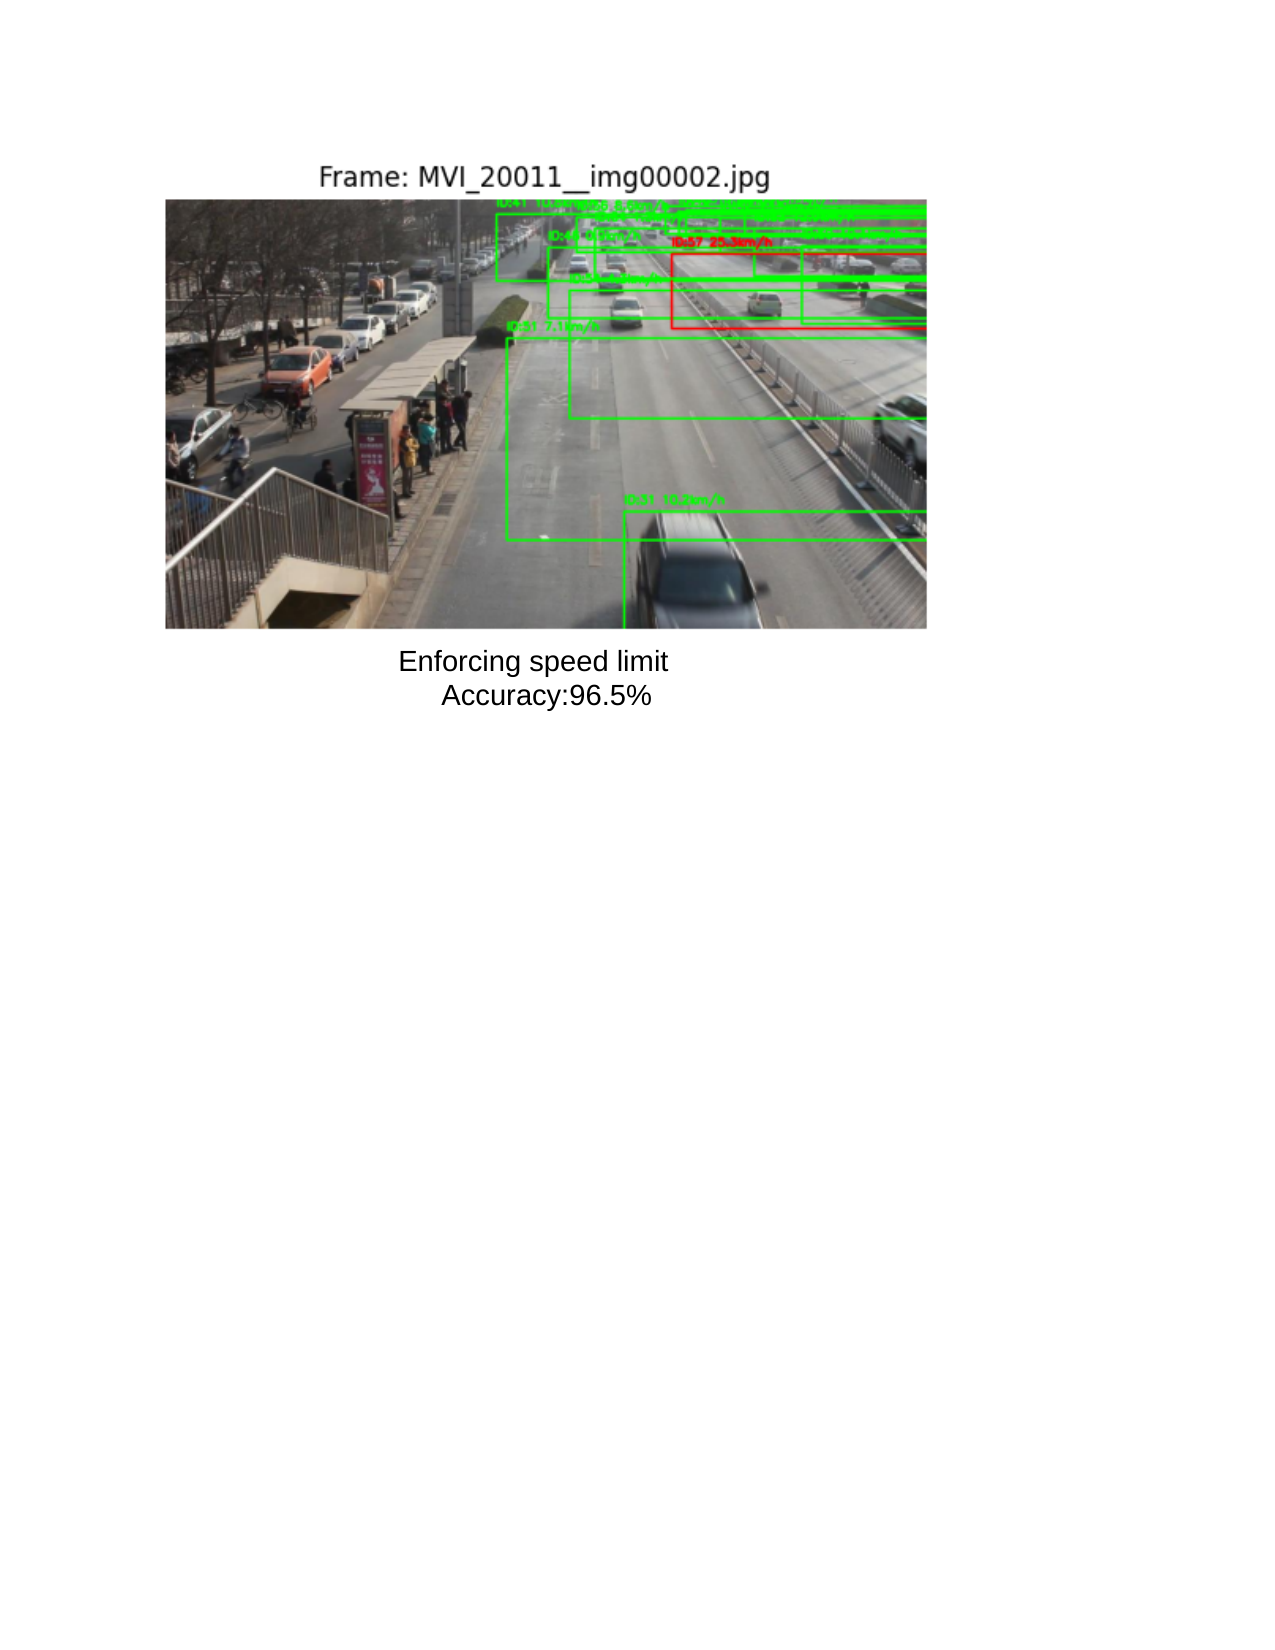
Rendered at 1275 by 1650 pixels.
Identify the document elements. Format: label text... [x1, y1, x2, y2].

text Enforcing speed limit [150, 644, 1125, 678]
picture [150, 150, 939, 645]
text Accuracy:96.5% [150, 678, 1125, 712]
